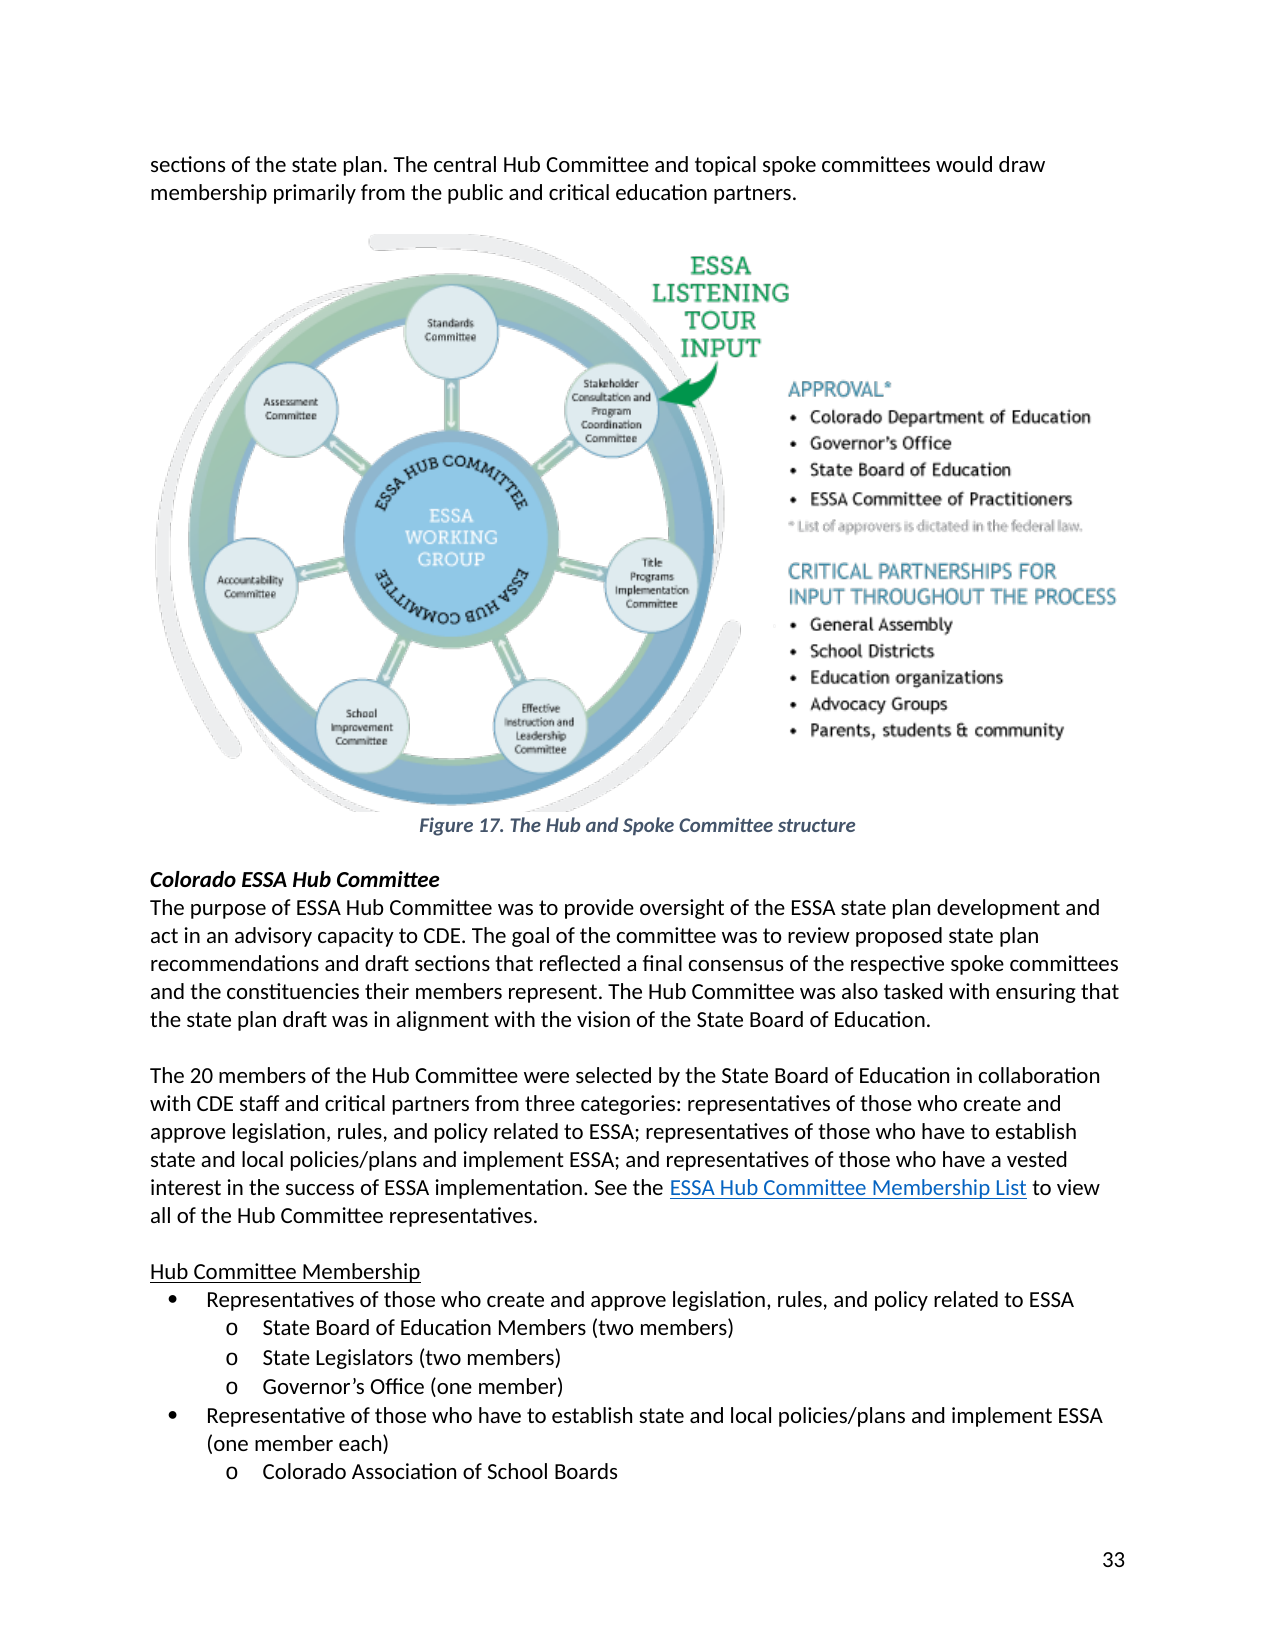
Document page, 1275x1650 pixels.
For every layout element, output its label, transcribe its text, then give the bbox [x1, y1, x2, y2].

picture [150, 234, 1125, 812]
list State Board of Education Members (two members) [225, 1313, 1125, 1343]
list Representatives of those who create and approve legislation, rules, and policy related to ESSA [169, 1286, 1125, 1313]
text Hub Committee Membership [150, 1257, 1125, 1286]
text The purpose of ESSA Hub Committee was to provide oversight of the ESSA state plan development and act in an advisory capacity to CDE. The goal of the committee was to review proposed state plan recommendations and draft sections that reflected a final consensus of the respective spoke committees and the constituencies their members represent. The Hub Committee was also tasked with ensuring that the state plan draft was in alignment with the vision of the State Board of Education. [150, 893, 1125, 1033]
text Colorado ESSA Hub Committee [150, 865, 1125, 893]
list State Legislators (two members) [225, 1343, 1125, 1372]
list Colorado Association of School Boards [225, 1457, 1125, 1486]
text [150, 150, 1125, 206]
list Representative of those who have to establish state and local policies/plans and implement ESSA (one member each) [169, 1401, 1125, 1457]
text The 20 members of the Hub Committee were selected by the State Board of Education in collaboration with CDE staff and critical partners from three categories: representatives of those who create and approve legislation, rules, and policy related to ESSA; representatives of those who have to establish state and local policies/plans and implement ESSA; and representatives of those who have a vested interest in the success of ESSA implementation. See the ESSA Hub Committee Membership List to view all of the Hub Committee representatives. [150, 1061, 1125, 1229]
list Governor’s Office (one member) [225, 1372, 1125, 1401]
text Figure 17. The Hub and Spoke Committee structure [150, 812, 1125, 837]
